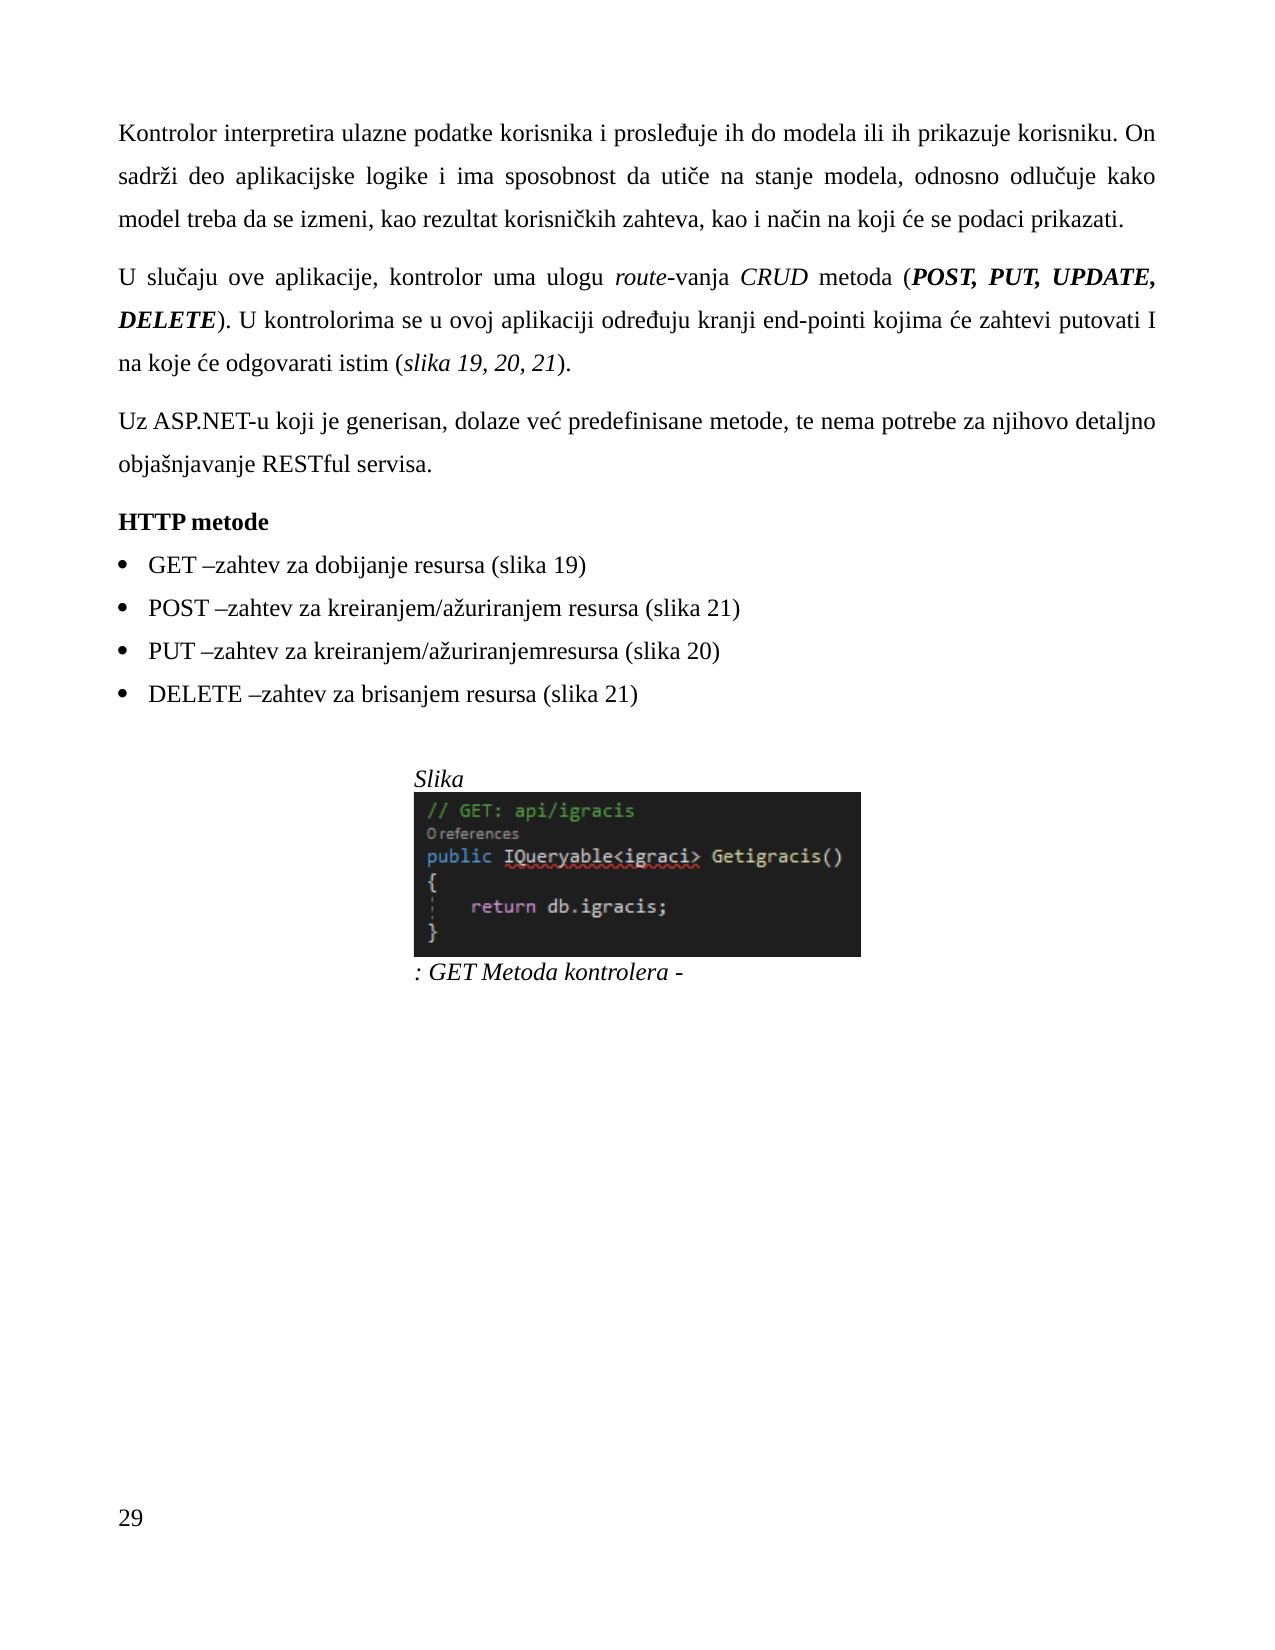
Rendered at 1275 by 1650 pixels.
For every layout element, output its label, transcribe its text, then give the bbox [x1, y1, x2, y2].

text U slučaju ove aplikacije, kontrolor uma ulogu route-vanja CRUD metoda (POST, PUT, UPDATE, DELETE). U kontrolorima se u ovoj aplikaciji određuju kranji end-pointi kojima će zahtevi putovati I na koje će odgovarati istim (slika 19, 20, 21). [118, 262, 1157, 377]
text Uz ASP.NET-u koji je generisan, dolaze već predefinisane metode, te nema potrebe za njihovo detaljno objašnjavanje RESTful servisa. [118, 406, 1157, 478]
list DELETE –zahtev za brisanjem resursa (slika 21) [118, 679, 1157, 708]
text Kontrolor interpretira ulazne podatke korisnika i prosleđuje ih do modela ili ih prikazuje korisniku. On sadrži deo aplikacijske logike i ima sposobnost da utiče na stanje modela, odnosno odlučuje kako model treba da se izmeni, kao rezultat korisničkih zahteva, kao i način na koji će se podaci prikazati. [118, 118, 1157, 233]
list PUT –zahtev za kreiranjem/ažuriranjemresursa (slika 20) [118, 636, 1157, 665]
list GET –zahtev za dobijanje resursa (slika 19) [118, 550, 1157, 579]
list POST –zahtev za kreiranjem/ažuriranjem resursa (slika 21) [118, 593, 1157, 622]
picture [413, 792, 861, 957]
text HTTP metode [118, 507, 1157, 536]
